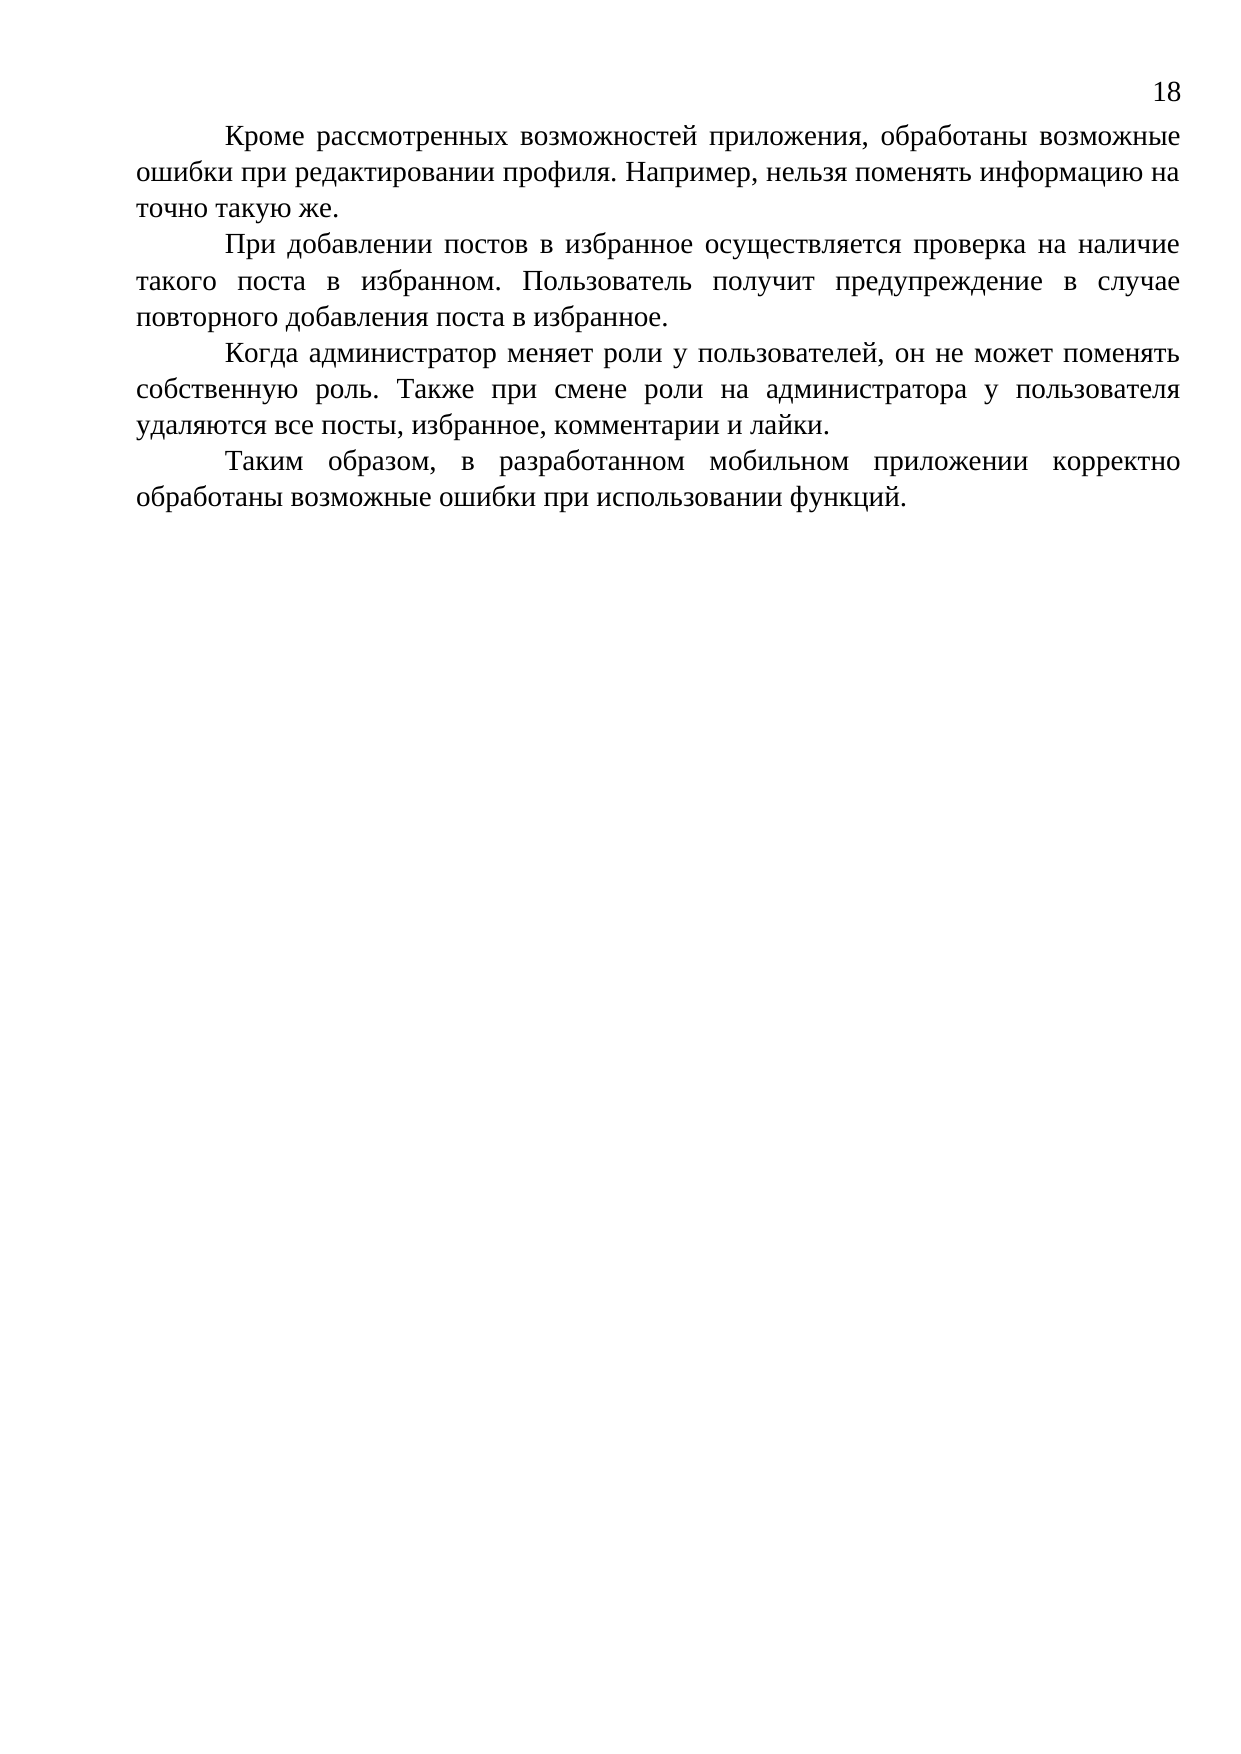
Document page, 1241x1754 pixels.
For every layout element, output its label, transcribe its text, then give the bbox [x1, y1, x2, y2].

text При добавлении постов в избранное осуществляется проверка на наличие такого поста в избранном. Пользователь получит предупреждение в случае повторного добавления поста в избранное. [136, 227, 1181, 332]
text Таким образом, в разработанном мобильном приложении корректно обработаны возможные ошибки при использовании функций. [136, 443, 1181, 513]
text Кроме рассмотренных возможностей приложения, обработаны возможные ошибки при редактировании профиля. Например, нельзя поменять информацию на точно такую же. [136, 118, 1181, 224]
text Когда администратор меняет роли у пользователей, он не может поменять собственную роль. Также при смене роли на администратора у пользователя удаляются все посты, избранное, комментарии и лайки. [136, 335, 1181, 441]
